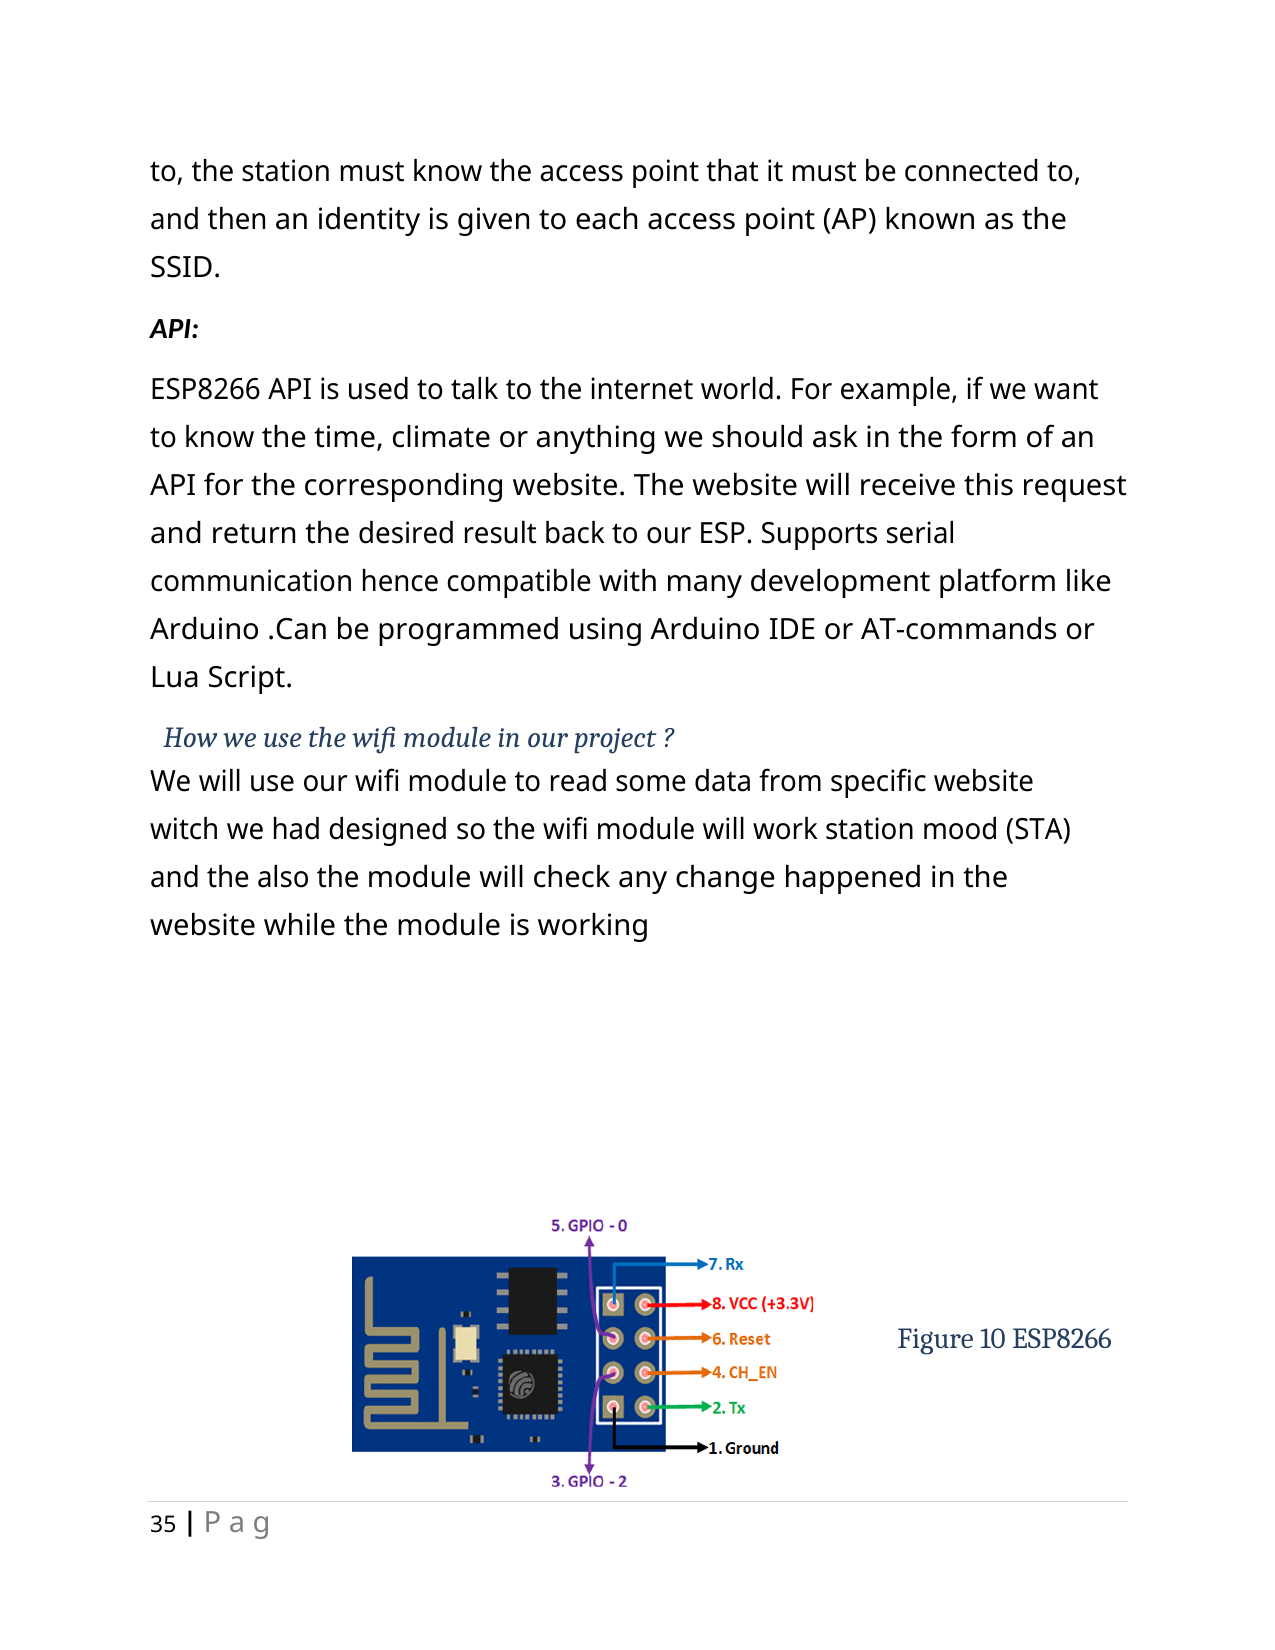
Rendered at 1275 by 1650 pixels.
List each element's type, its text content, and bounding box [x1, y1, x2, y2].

text How we use the wifi module in our project ? [163, 721, 1235, 755]
text Figure 10 ESP8266 [814, 1322, 1112, 1356]
text We will use our wifi module to read some data from specific website witch we had designed so the wifi module will work station mood (STA) and the also the module will check any change happened in the website while the module is working [150, 760, 1108, 944]
subtitle API: [150, 310, 1235, 346]
picture [352, 1219, 814, 1487]
text to, the station must know the access point that it must be connected to, and then an identity is given to each access point (AP) known as the SSID. [150, 150, 1117, 286]
text ESP8266 API is used to talk to the internet world. For example, if we want to know the time, climate or anything we should ask in the form of an API for the corresponding website. The website will receive this request and return the desired result back to our ESP. Supports serial communication hence compatible with many development platform like Arduino .Can be programmed using Arduino IDE or AT-commands or Lua Script. [150, 368, 1127, 696]
